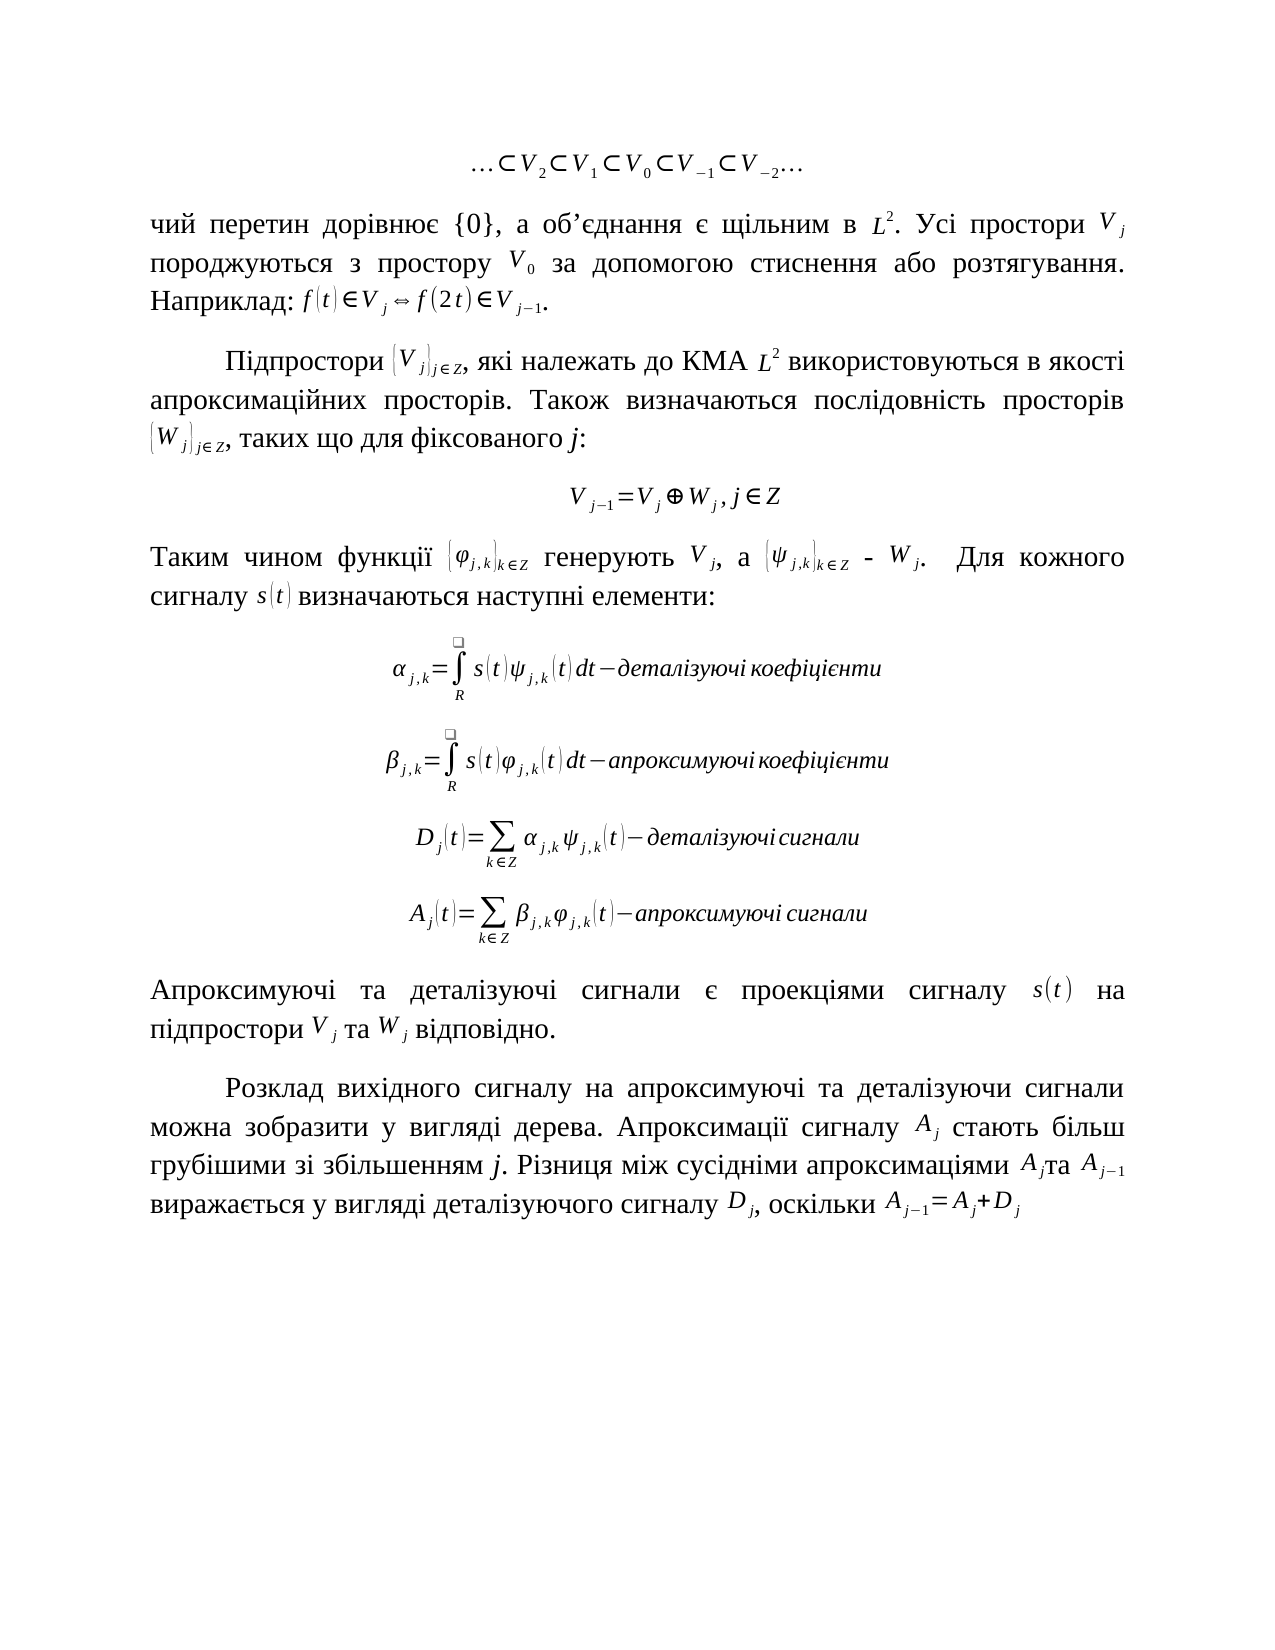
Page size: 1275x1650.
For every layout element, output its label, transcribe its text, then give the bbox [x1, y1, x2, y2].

text Таким чином функції генерують , а - . Для кожного сигналу визначаються наступні елементи: [150, 539, 1125, 612]
text Розклад вихідного сигналу на апроксимуючі та деталізуючи сигнали можна зобразити у вигляді дерева. Апроксимації сигналу стають більш грубішими зі збільшенням j. Різниця між сусідніми апроксимаціями та виражається у вигляді деталізуючого сигналу , оскільки [150, 1070, 1125, 1219]
text Апроксимуючі та деталізуючі сигнали є проекціями сигналу на підпростори та відповідно. [150, 972, 1125, 1044]
text чий перетин дорівнює {0}, а об’єднання є щільним в . Усі простори породжуються з простору за допомогою стиснення або розтягування. Наприклад: . [150, 206, 1125, 317]
text Підпростори , які належать до КМА використовуються в якості апроксимаційних просторів. Також визначаються послідовність просторів , таких що для фіксованого j: [150, 343, 1125, 457]
